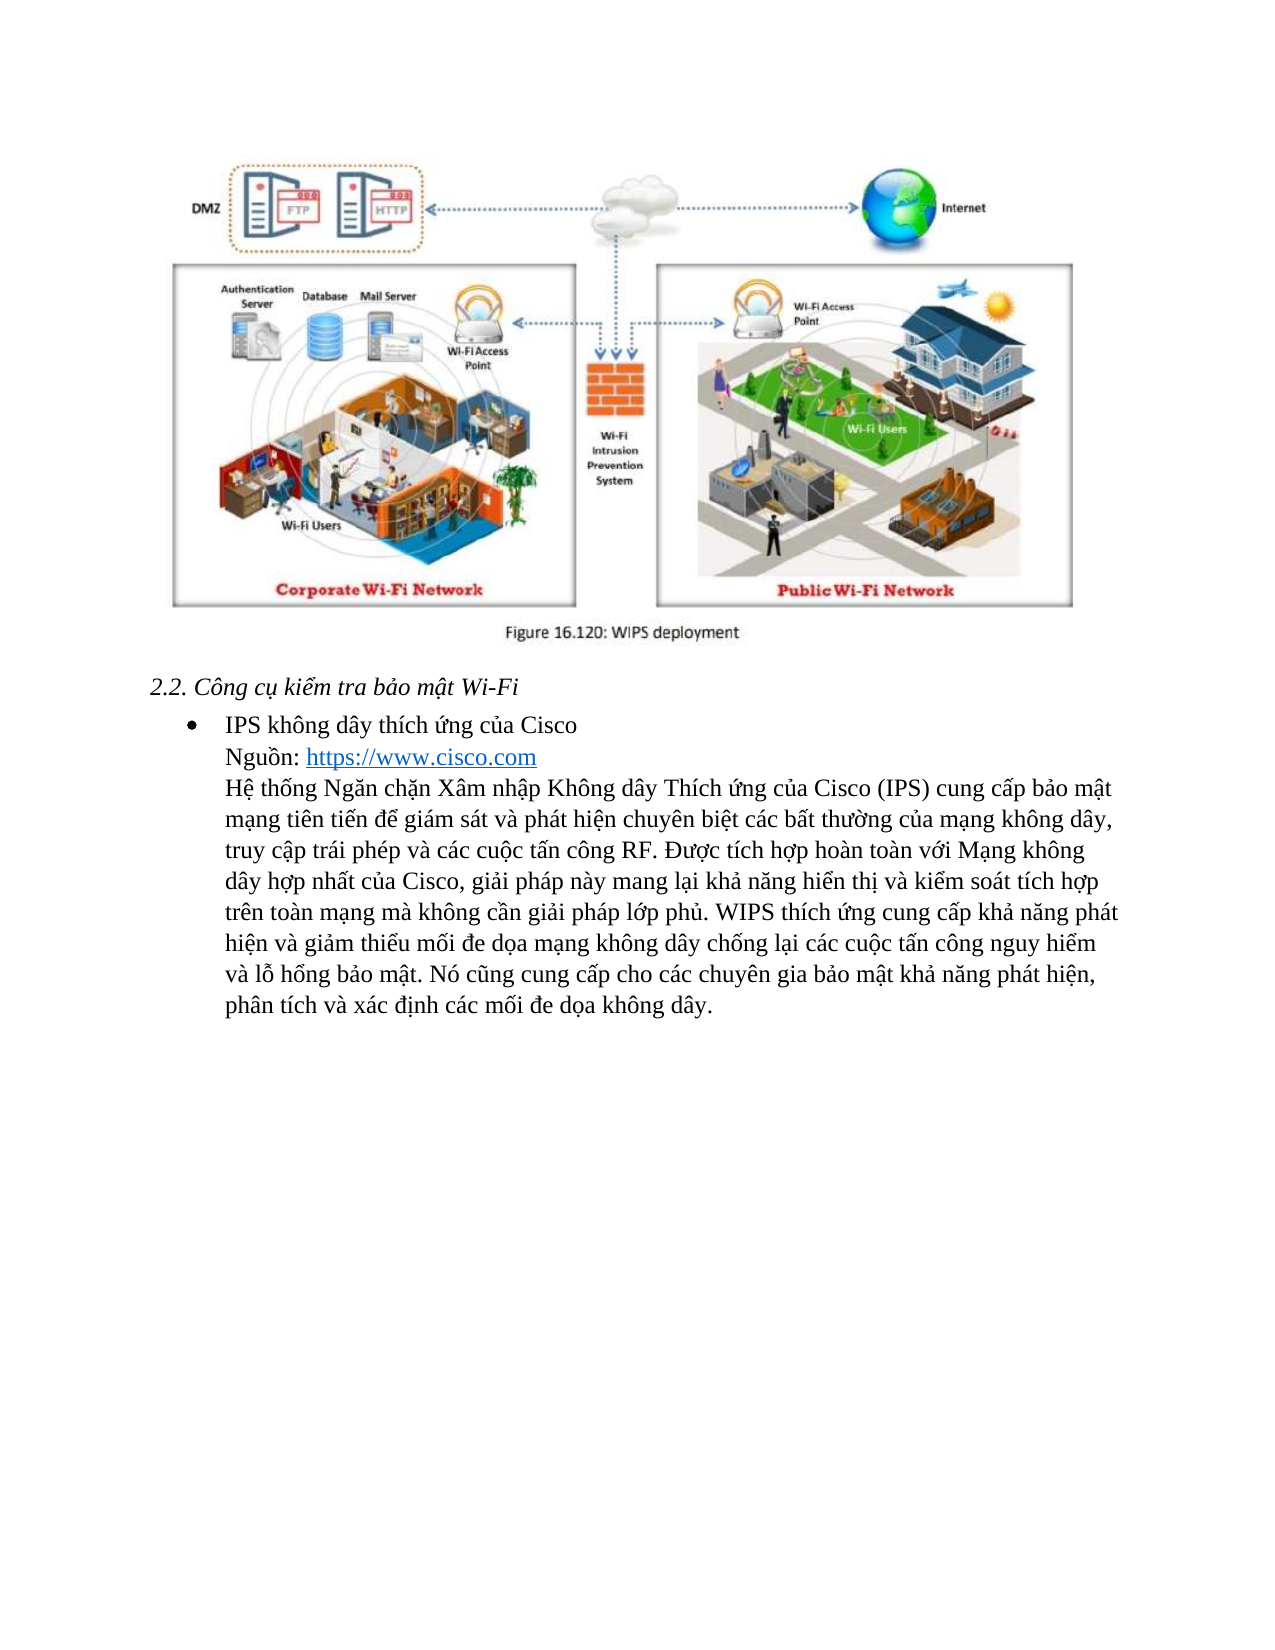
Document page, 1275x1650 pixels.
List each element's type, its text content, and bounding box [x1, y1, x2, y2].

picture [150, 150, 1091, 662]
list Nguồn: https://www.cisco.com [225, 742, 1125, 770]
list IPS không dây thích ứng của Cisco [187, 711, 1125, 739]
text 2.2. Công cụ kiểm tra bảo mật Wi-Fi [150, 672, 1125, 701]
list Hệ thống Ngăn chặn Xâm nhập Không dây Thích ứng của Cisco (IPS) cung cấp bảo mật mạng tiên tiến để giám sát và phát hiện chuyên biệt các bất thường của mạng không dây, truy cập trái phép và các cuộc tấn công RF. Được tích hợp hoàn toàn với Mạng không dây hợp nhất của Cisco, giải pháp này mang lại khả năng hiển thị và kiểm soát tích hợp trên toàn mạng mà không cần giải pháp lớp phủ. WIPS thích ứng cung cấp khả năng phát hiện và giảm thiểu mối đe dọa mạng không dây chống lại các cuộc tấn công nguy hiểm và lỗ hổng bảo mật. Nó cũng cung cấp cho các chuyên gia bảo mật khả năng phát hiện, phân tích và xác định các mối đe dọa không dây. [225, 773, 1125, 1019]
